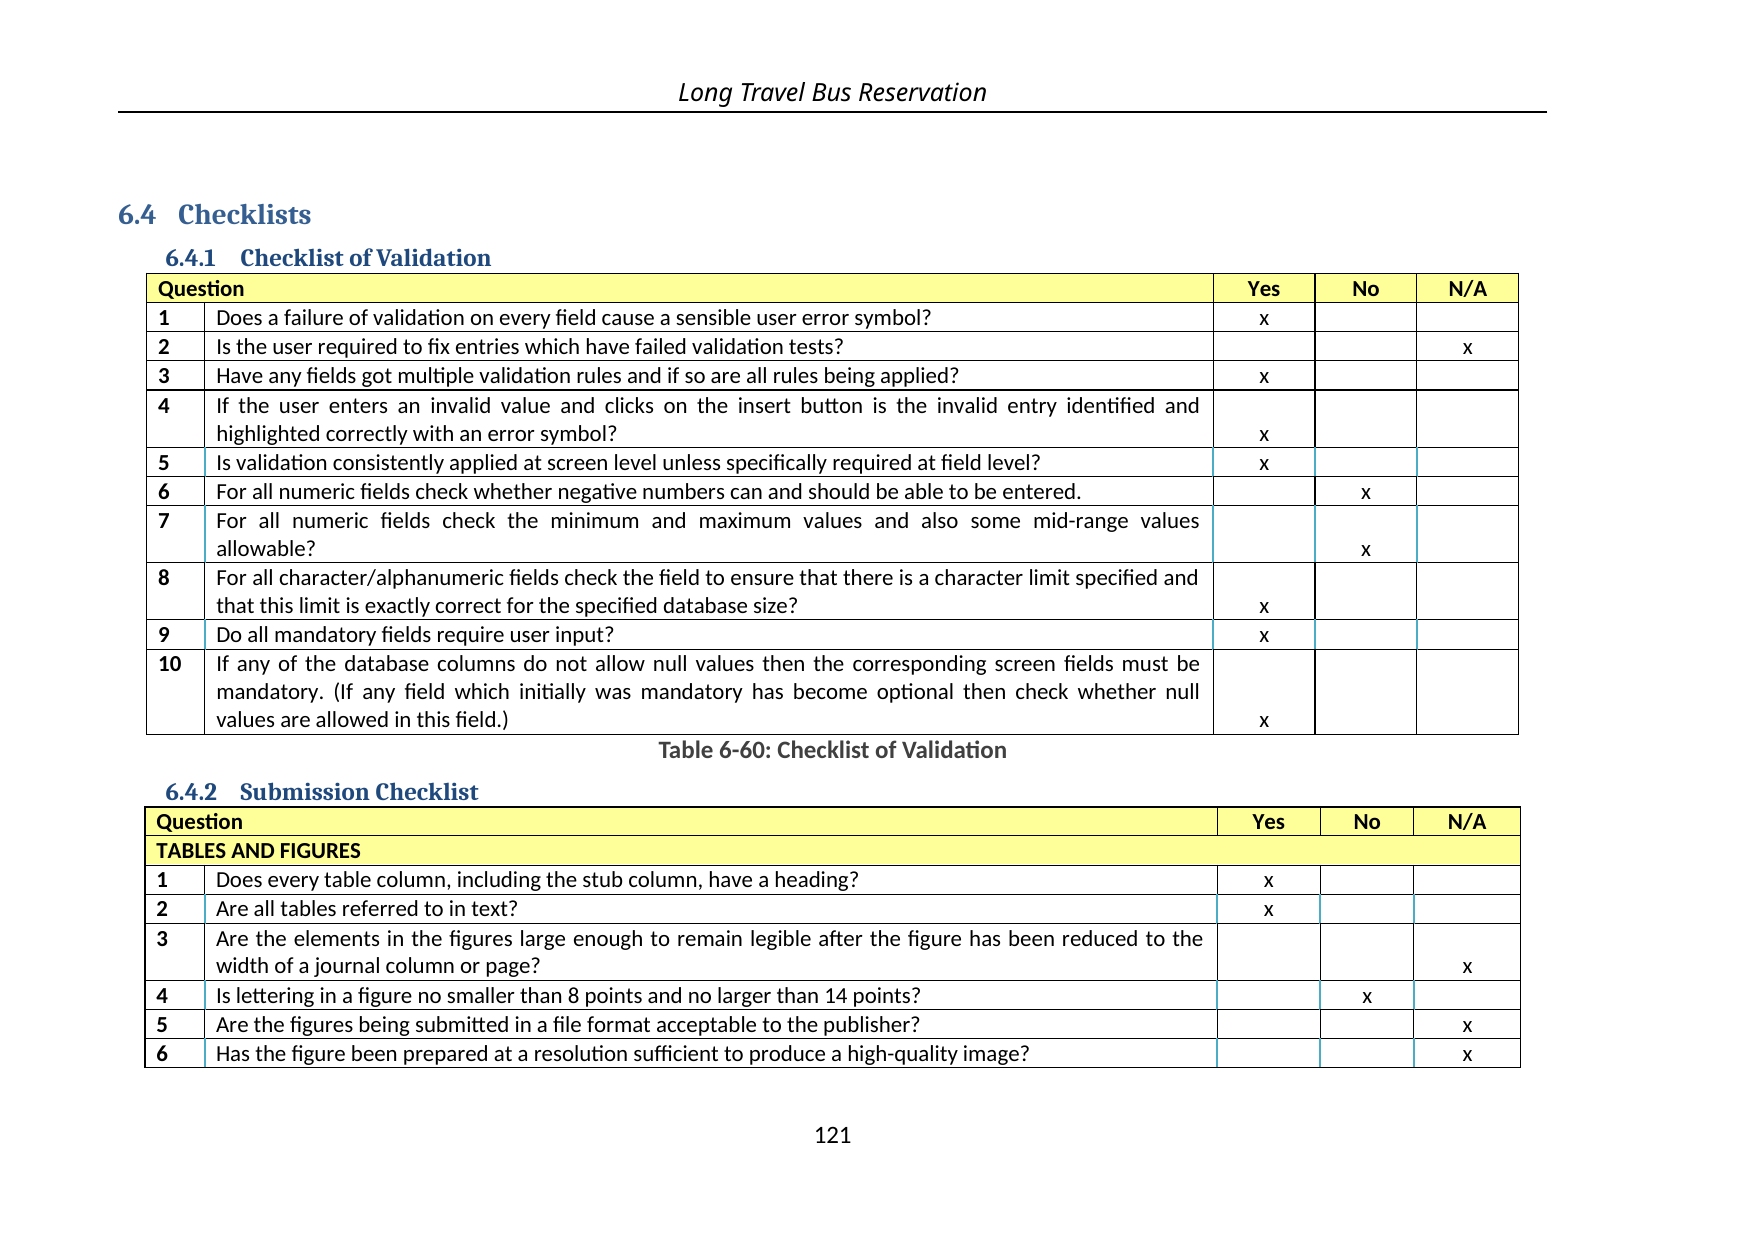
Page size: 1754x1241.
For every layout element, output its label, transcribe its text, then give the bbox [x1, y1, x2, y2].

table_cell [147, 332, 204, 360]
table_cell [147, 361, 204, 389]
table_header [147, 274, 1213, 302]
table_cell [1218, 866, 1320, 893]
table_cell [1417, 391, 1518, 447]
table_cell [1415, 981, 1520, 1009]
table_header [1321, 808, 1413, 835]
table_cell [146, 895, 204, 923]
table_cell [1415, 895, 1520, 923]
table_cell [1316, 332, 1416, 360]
subtitle Checklist of Validation [165, 244, 1547, 273]
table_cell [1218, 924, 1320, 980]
subtitle Submission Checklist [165, 778, 1547, 806]
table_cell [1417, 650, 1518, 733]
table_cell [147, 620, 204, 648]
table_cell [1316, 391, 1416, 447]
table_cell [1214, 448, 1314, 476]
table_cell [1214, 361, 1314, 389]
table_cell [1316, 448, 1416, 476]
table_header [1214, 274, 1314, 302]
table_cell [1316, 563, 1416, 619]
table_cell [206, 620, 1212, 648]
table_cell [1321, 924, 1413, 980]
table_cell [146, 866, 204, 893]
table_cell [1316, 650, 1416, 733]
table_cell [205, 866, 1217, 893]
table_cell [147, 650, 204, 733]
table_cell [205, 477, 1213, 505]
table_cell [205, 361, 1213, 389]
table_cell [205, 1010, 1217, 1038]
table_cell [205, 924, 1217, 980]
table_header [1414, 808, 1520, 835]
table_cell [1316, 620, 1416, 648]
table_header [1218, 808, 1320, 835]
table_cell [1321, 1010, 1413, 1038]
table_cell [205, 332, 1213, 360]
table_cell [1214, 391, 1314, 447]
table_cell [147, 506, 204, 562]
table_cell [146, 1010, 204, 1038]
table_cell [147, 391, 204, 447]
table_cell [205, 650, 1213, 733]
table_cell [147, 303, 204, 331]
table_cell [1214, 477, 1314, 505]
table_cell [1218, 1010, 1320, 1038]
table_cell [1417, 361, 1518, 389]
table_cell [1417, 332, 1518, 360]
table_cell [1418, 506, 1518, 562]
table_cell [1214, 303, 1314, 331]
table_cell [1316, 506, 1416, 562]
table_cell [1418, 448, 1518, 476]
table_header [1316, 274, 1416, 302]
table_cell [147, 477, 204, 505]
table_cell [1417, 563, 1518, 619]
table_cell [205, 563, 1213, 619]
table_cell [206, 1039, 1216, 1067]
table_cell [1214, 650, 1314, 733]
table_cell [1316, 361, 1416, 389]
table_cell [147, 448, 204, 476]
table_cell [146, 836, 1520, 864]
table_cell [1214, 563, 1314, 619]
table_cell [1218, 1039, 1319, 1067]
subtitle Checklists [118, 198, 1547, 231]
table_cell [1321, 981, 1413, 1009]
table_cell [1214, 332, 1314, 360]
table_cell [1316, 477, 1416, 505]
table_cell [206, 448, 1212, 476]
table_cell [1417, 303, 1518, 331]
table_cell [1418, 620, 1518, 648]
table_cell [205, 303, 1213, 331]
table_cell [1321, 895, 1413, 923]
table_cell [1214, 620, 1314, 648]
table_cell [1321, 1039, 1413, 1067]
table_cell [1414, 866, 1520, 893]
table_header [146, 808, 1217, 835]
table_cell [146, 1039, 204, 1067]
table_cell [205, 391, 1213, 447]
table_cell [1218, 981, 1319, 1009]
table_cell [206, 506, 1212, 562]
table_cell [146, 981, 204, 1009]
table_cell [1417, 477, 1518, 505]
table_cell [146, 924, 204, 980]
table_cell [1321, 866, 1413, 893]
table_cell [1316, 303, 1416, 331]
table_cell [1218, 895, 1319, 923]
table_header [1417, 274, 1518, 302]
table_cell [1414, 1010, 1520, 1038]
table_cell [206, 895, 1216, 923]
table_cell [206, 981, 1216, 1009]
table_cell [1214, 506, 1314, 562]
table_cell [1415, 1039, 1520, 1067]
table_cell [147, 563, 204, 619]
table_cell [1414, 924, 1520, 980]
